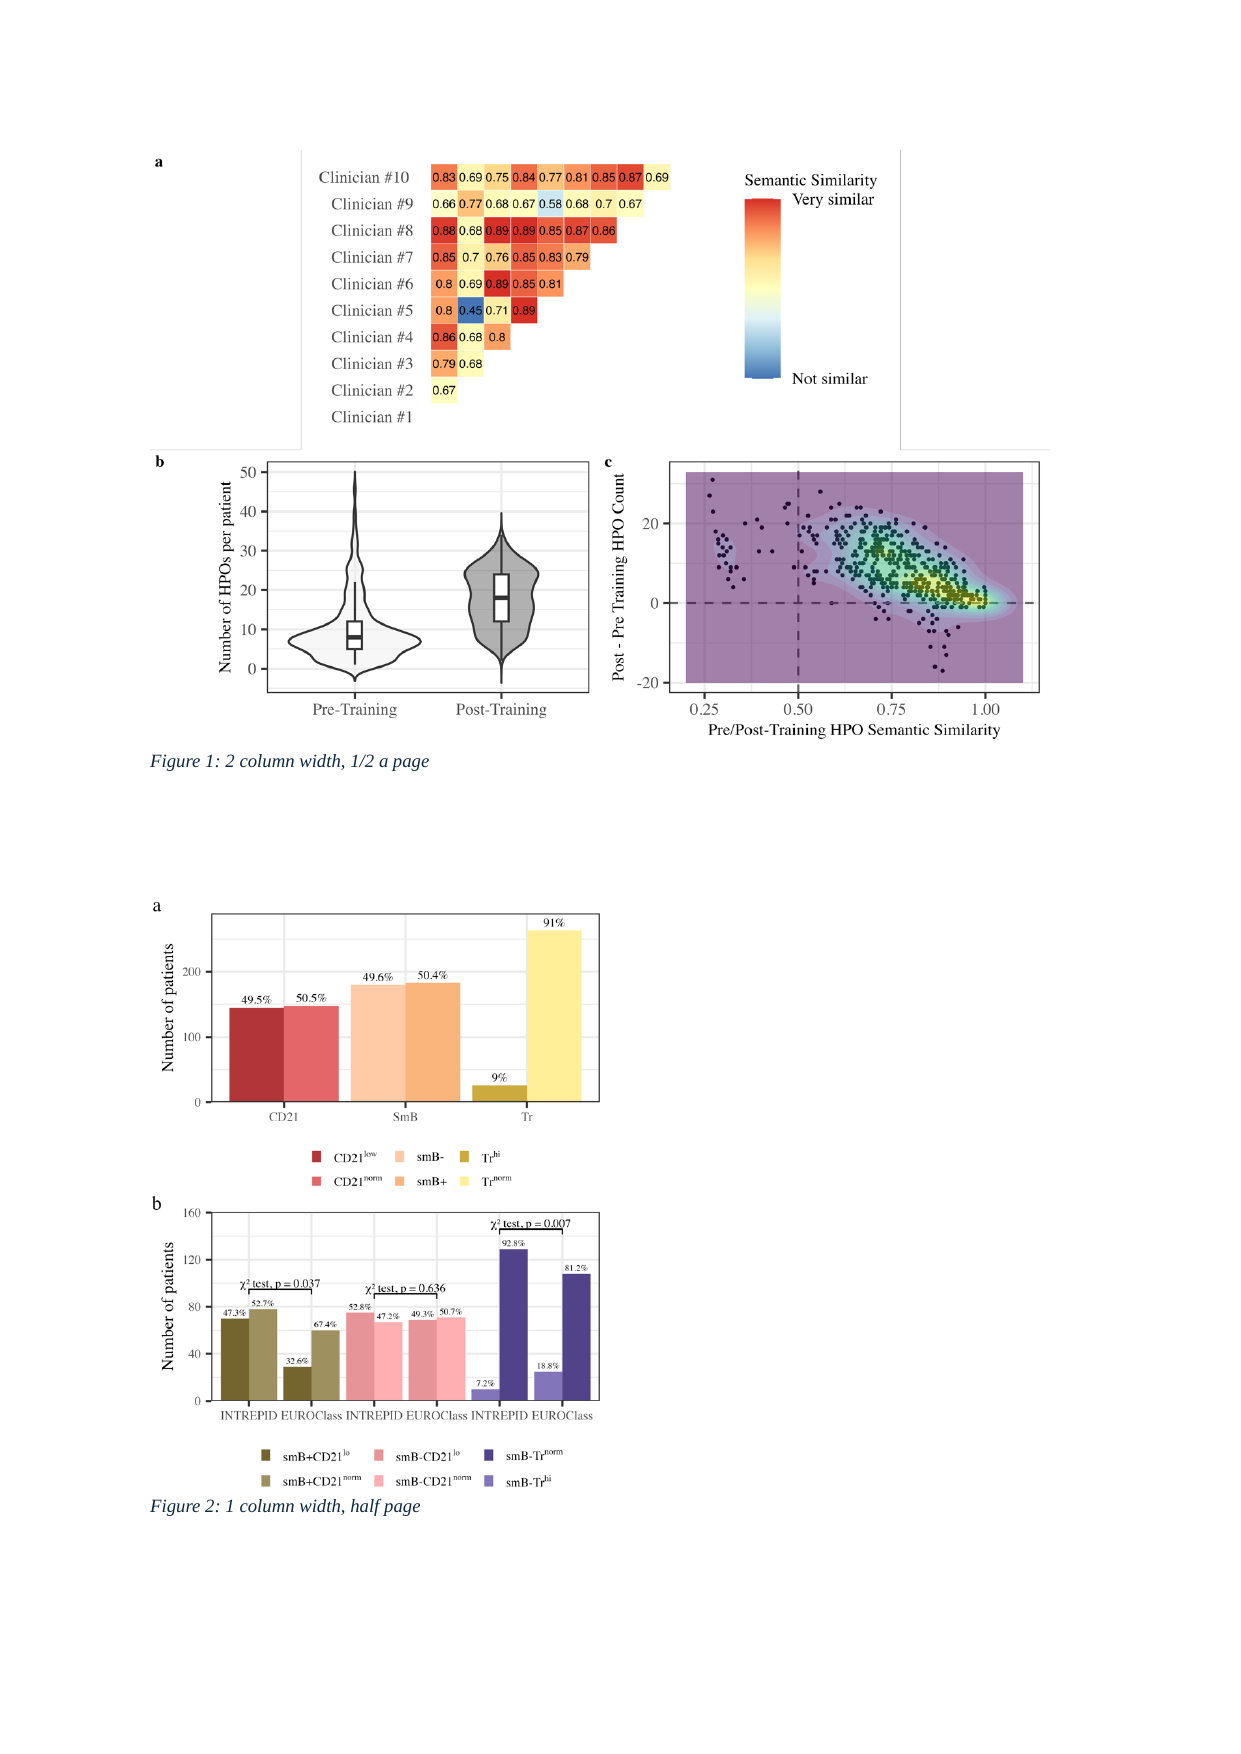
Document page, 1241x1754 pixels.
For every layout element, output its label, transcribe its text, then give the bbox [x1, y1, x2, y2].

picture [150, 150, 1050, 750]
picture [150, 894, 600, 1495]
text Figure 2: 1 column width, half page [150, 1494, 1090, 1516]
text Figure 1: 2 column width, 1/2 a page [150, 750, 1090, 772]
